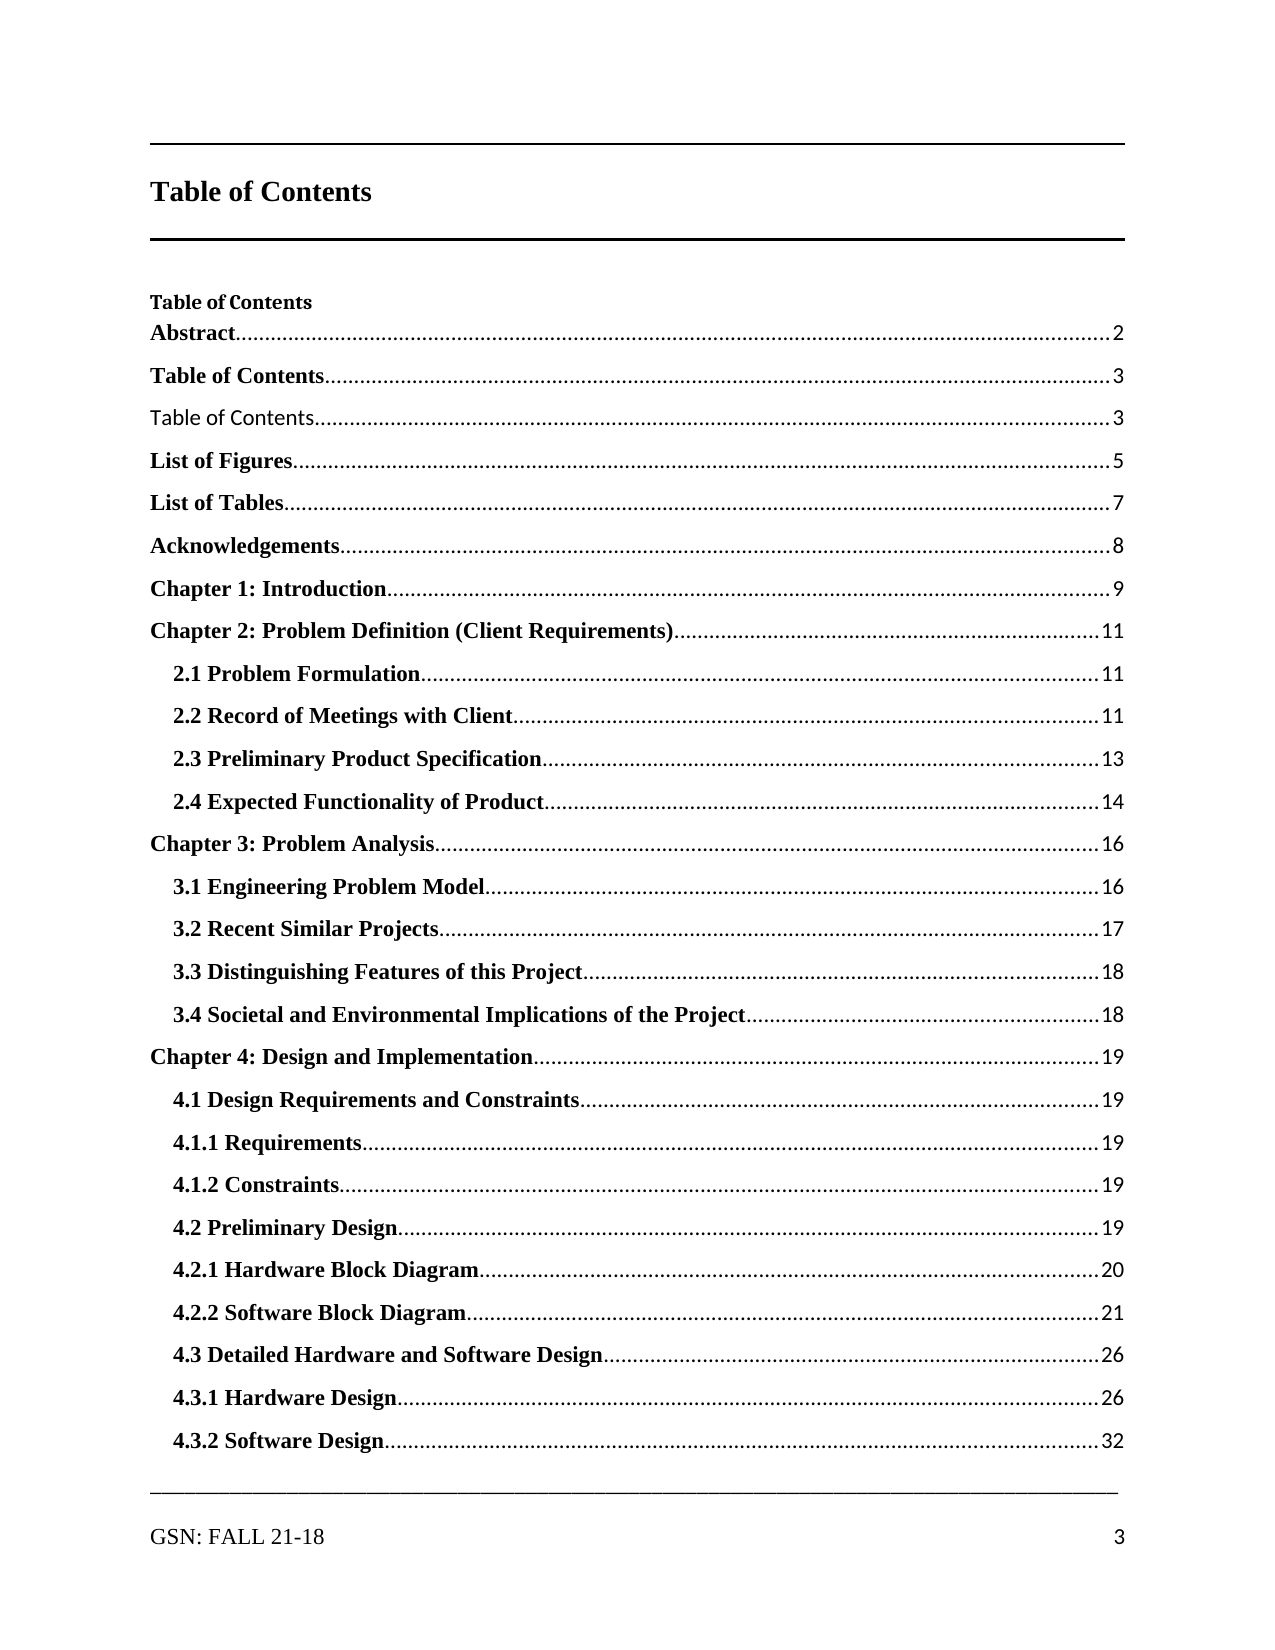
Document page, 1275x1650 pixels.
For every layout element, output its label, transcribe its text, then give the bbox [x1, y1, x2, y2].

text Table of Contents [150, 174, 1125, 208]
